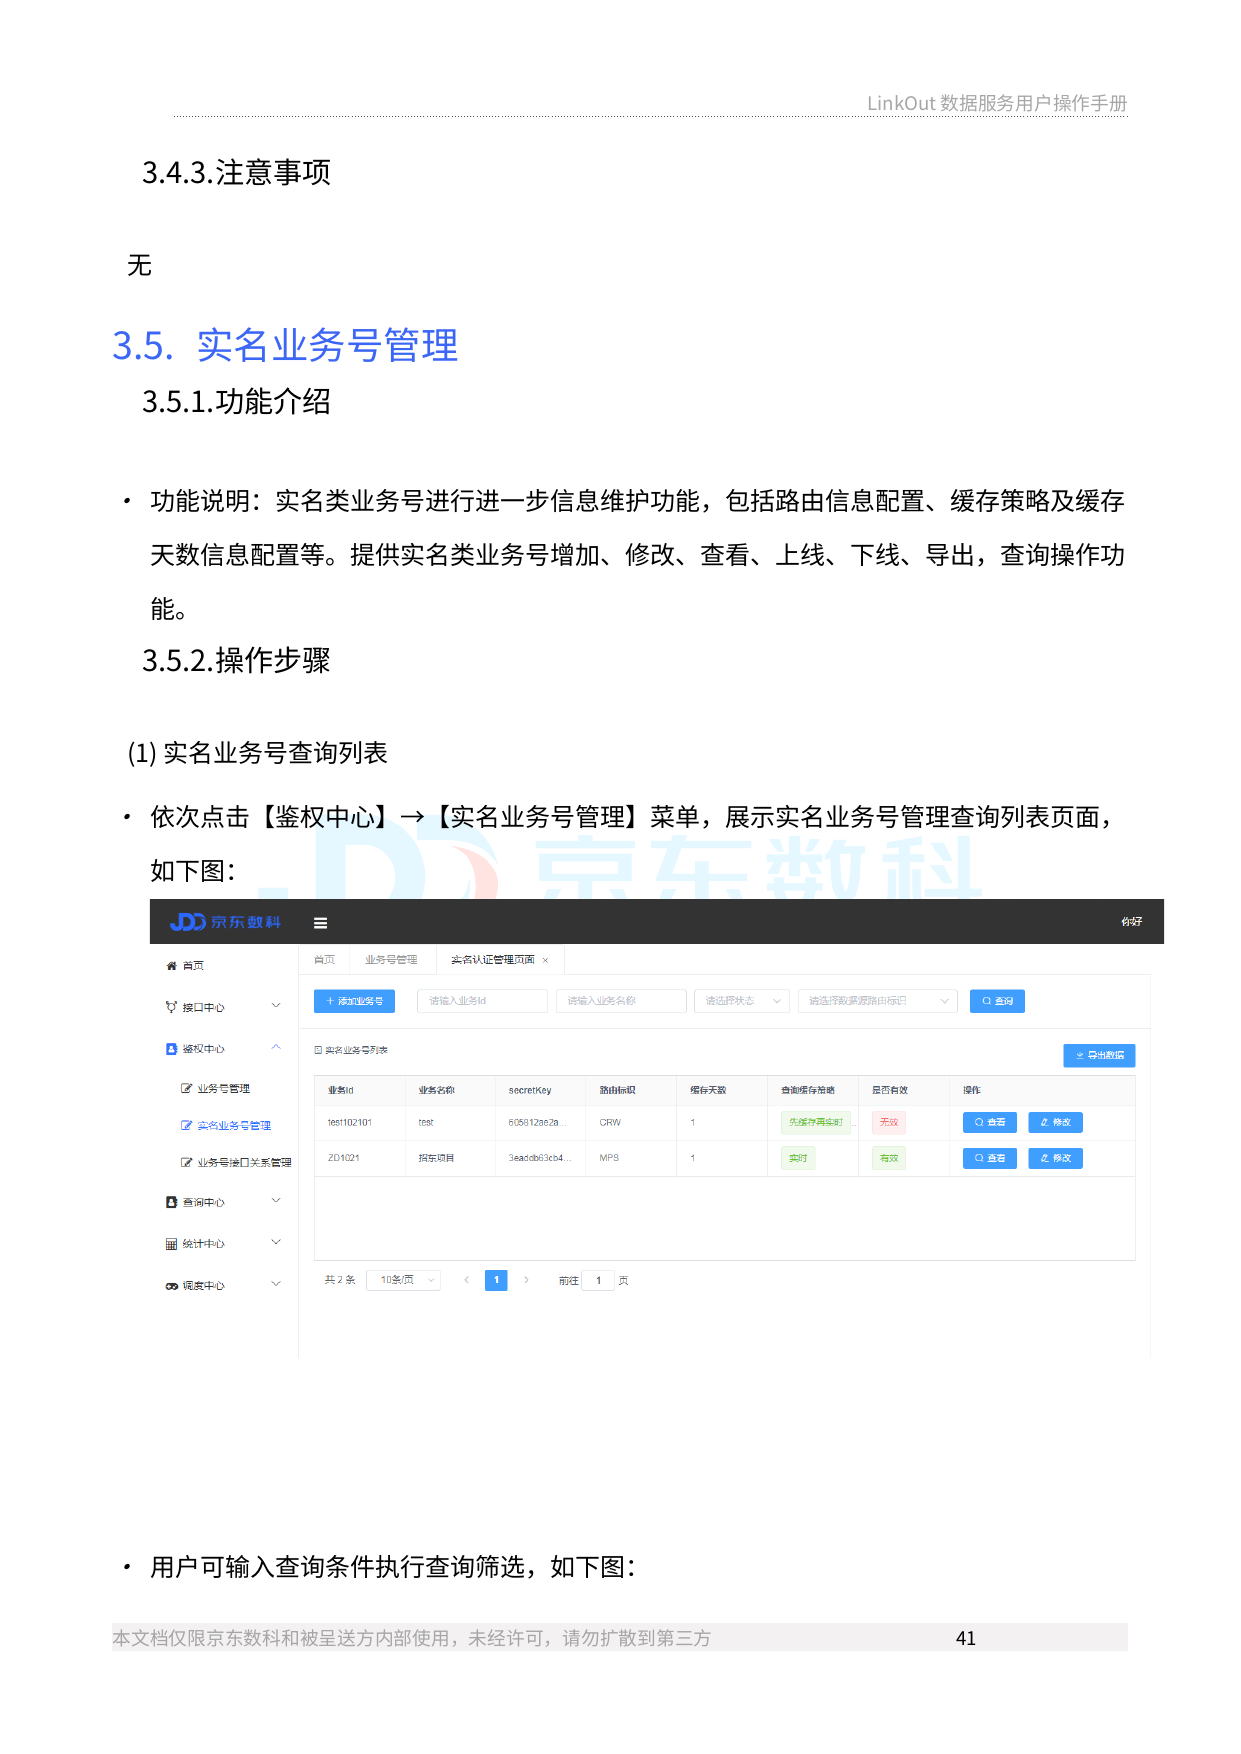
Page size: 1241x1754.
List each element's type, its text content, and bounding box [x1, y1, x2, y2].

list 实名业务号查询列表 [92, 722, 1128, 772]
text 功能说明：实名类业务号进行进一步信息维护功能，包括路由信息配置、缓存策略及缓存天数信息配置等。提供实名类业务号增加、修改、查看、上线、下线、导出，查询操作功能。 [112, 467, 1128, 629]
picture [149, 899, 1165, 1358]
text 实名业务号管理 [112, 295, 1128, 370]
text 操作步骤 [142, 638, 1128, 680]
text 用户可输入查询条件执行查询筛选，如下图： [112, 1533, 1128, 1587]
list 注意事项 [142, 150, 1128, 192]
text 功能介绍 [142, 378, 1128, 421]
list 无 [112, 234, 1128, 284]
text 依次点击【鉴权中心】→【实名业务号管理】菜单，展示实名业务号管理查询列表页面，如下图： [112, 783, 1128, 891]
